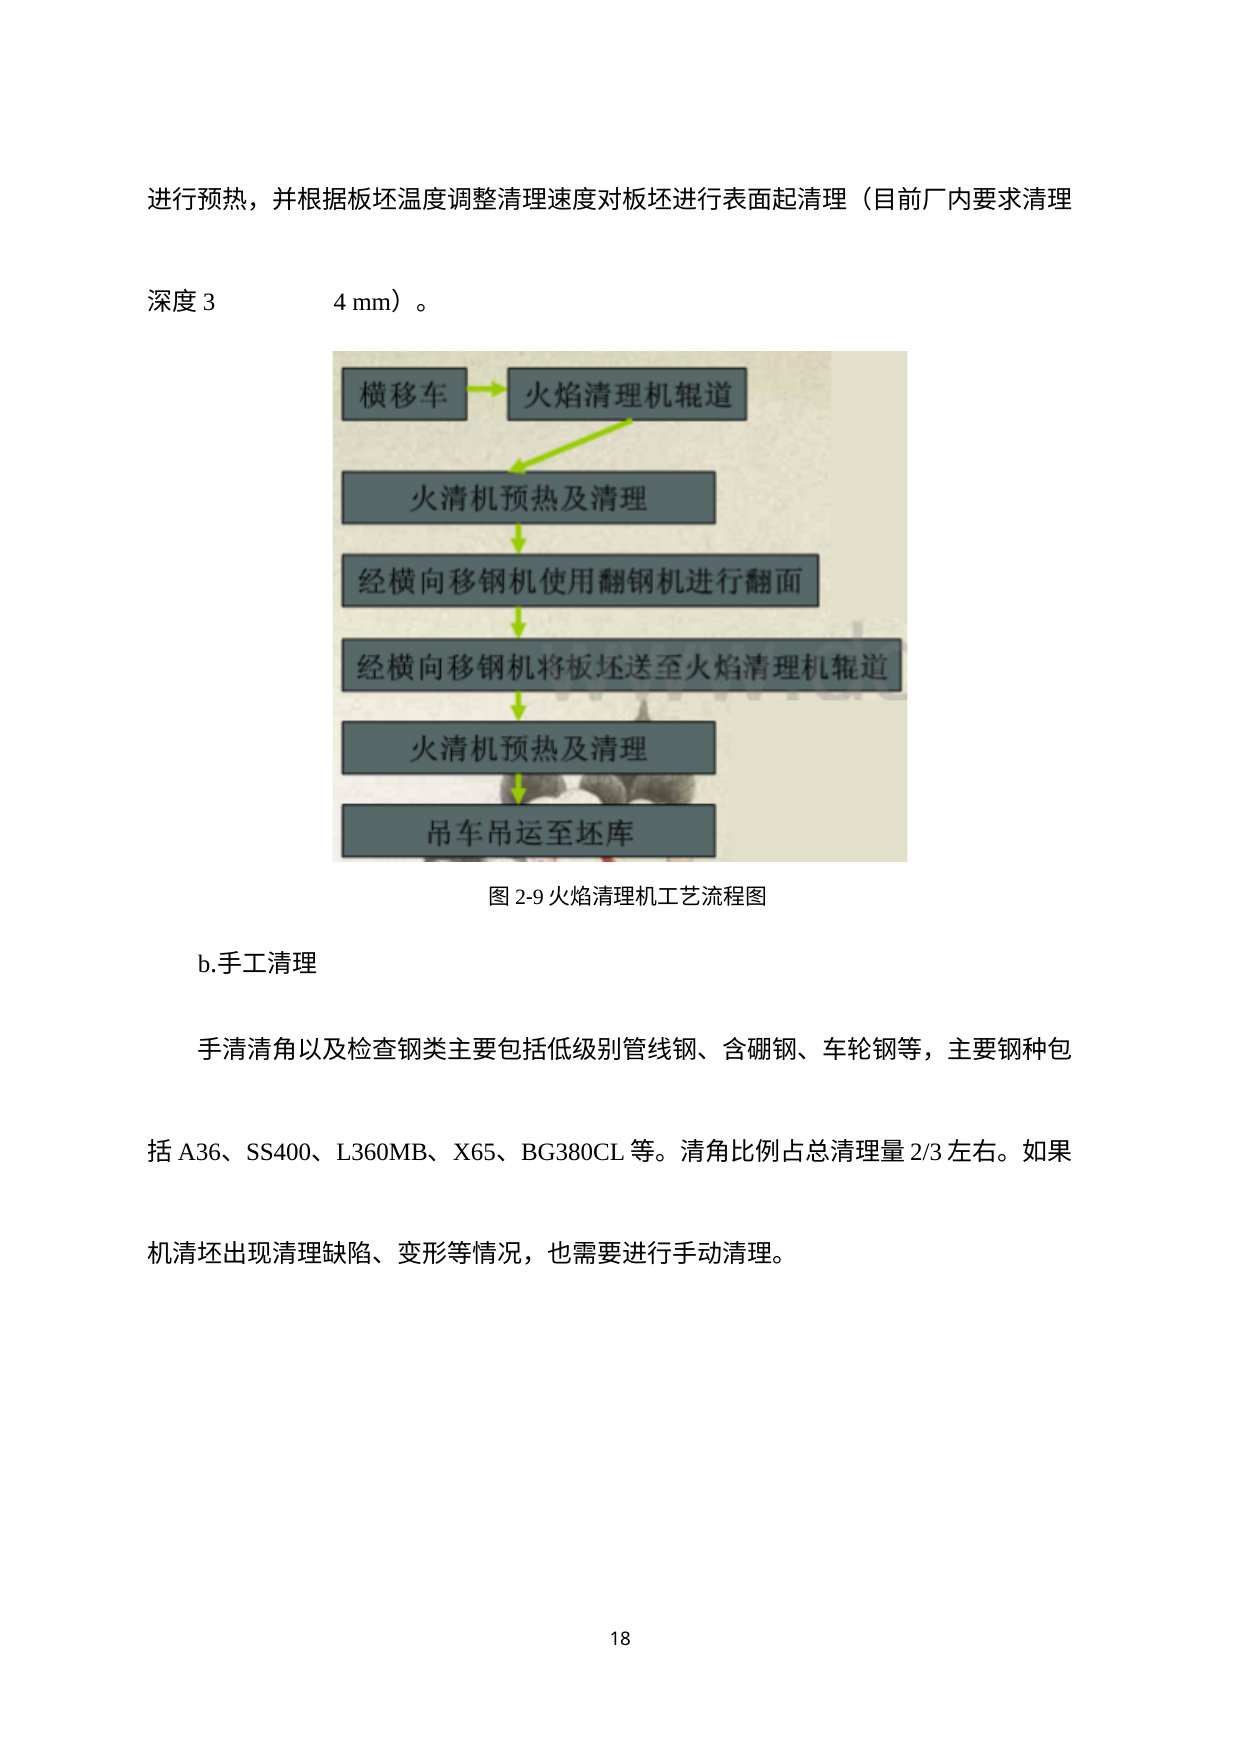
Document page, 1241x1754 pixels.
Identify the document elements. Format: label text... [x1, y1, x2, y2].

text 图2-9火焰清理机工艺流程图 [148, 878, 1107, 912]
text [148, 164, 1092, 334]
text b.手工清理 [148, 928, 1092, 996]
picture [332, 351, 908, 862]
text 手清清角以及检查钢类主要包括低级别管线钢、含硼钢、车轮钢等，主要钢种包括A36、SS400、L360MB、X65、BG380CL等。清角比例占总清理量2/3左右。如果机清坯出现清理缺陷、变形等情况，也需要进行手动清理。 [148, 1014, 1092, 1286]
